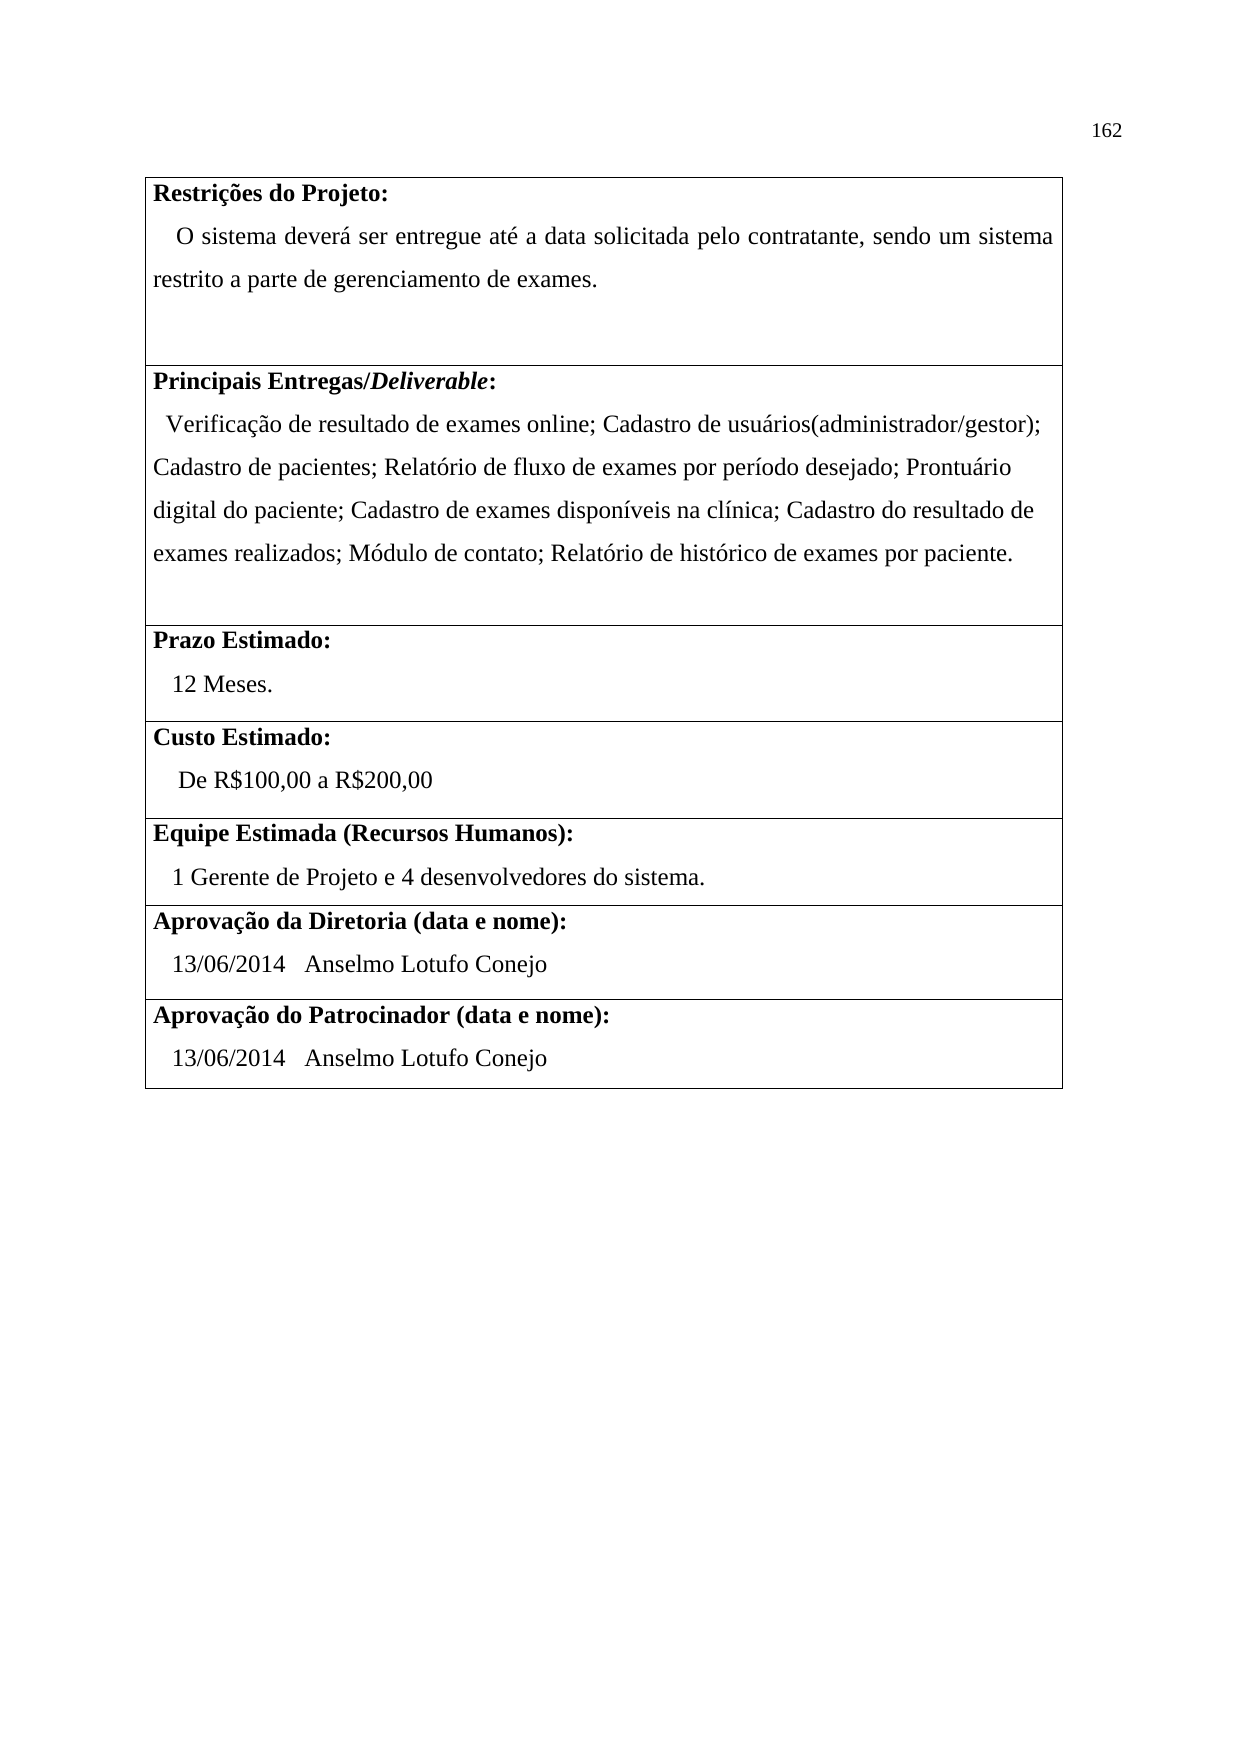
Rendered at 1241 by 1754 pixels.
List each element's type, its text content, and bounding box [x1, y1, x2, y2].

table_cell Aprovação do Patrocinador (data e nome): 13/06/2014 Anselmo Lotufo Conejo [146, 1000, 1062, 1087]
table_cell Prazo Estimado: 12 Meses. [146, 626, 1062, 721]
table_cell Aprovação da Diretoria (data e nome): 13/06/2014 Anselmo Lotufo Conejo [146, 906, 1062, 999]
table_cell Custo Estimado: De R$100,00 a R$200,00 [146, 722, 1062, 817]
table_cell Principais Entregas/Deliverable: Verificação de resultado de exames online; Cadastro de usuários(administrador/gestor); Cadastro de pacientes; Relatório de fluxo de exames por período desejado; Prontuário digital do paciente; Cadastro de exames disponíveis na clínica; Cadastro do resultado de exames realizados; Módulo de contato; Relatório de histórico de exames por paciente. [146, 366, 1062, 624]
table_cell Restrições do Projeto: O sistema deverá ser entregue até a data solicitada pelo contratante, sendo um sistema restrito a parte de gerenciamento de exames. [146, 178, 1062, 365]
table_cell Equipe Estimada (Recursos Humanos): 1 Gerente de Projeto e 4 desenvolvedores do sistema. [146, 819, 1062, 905]
